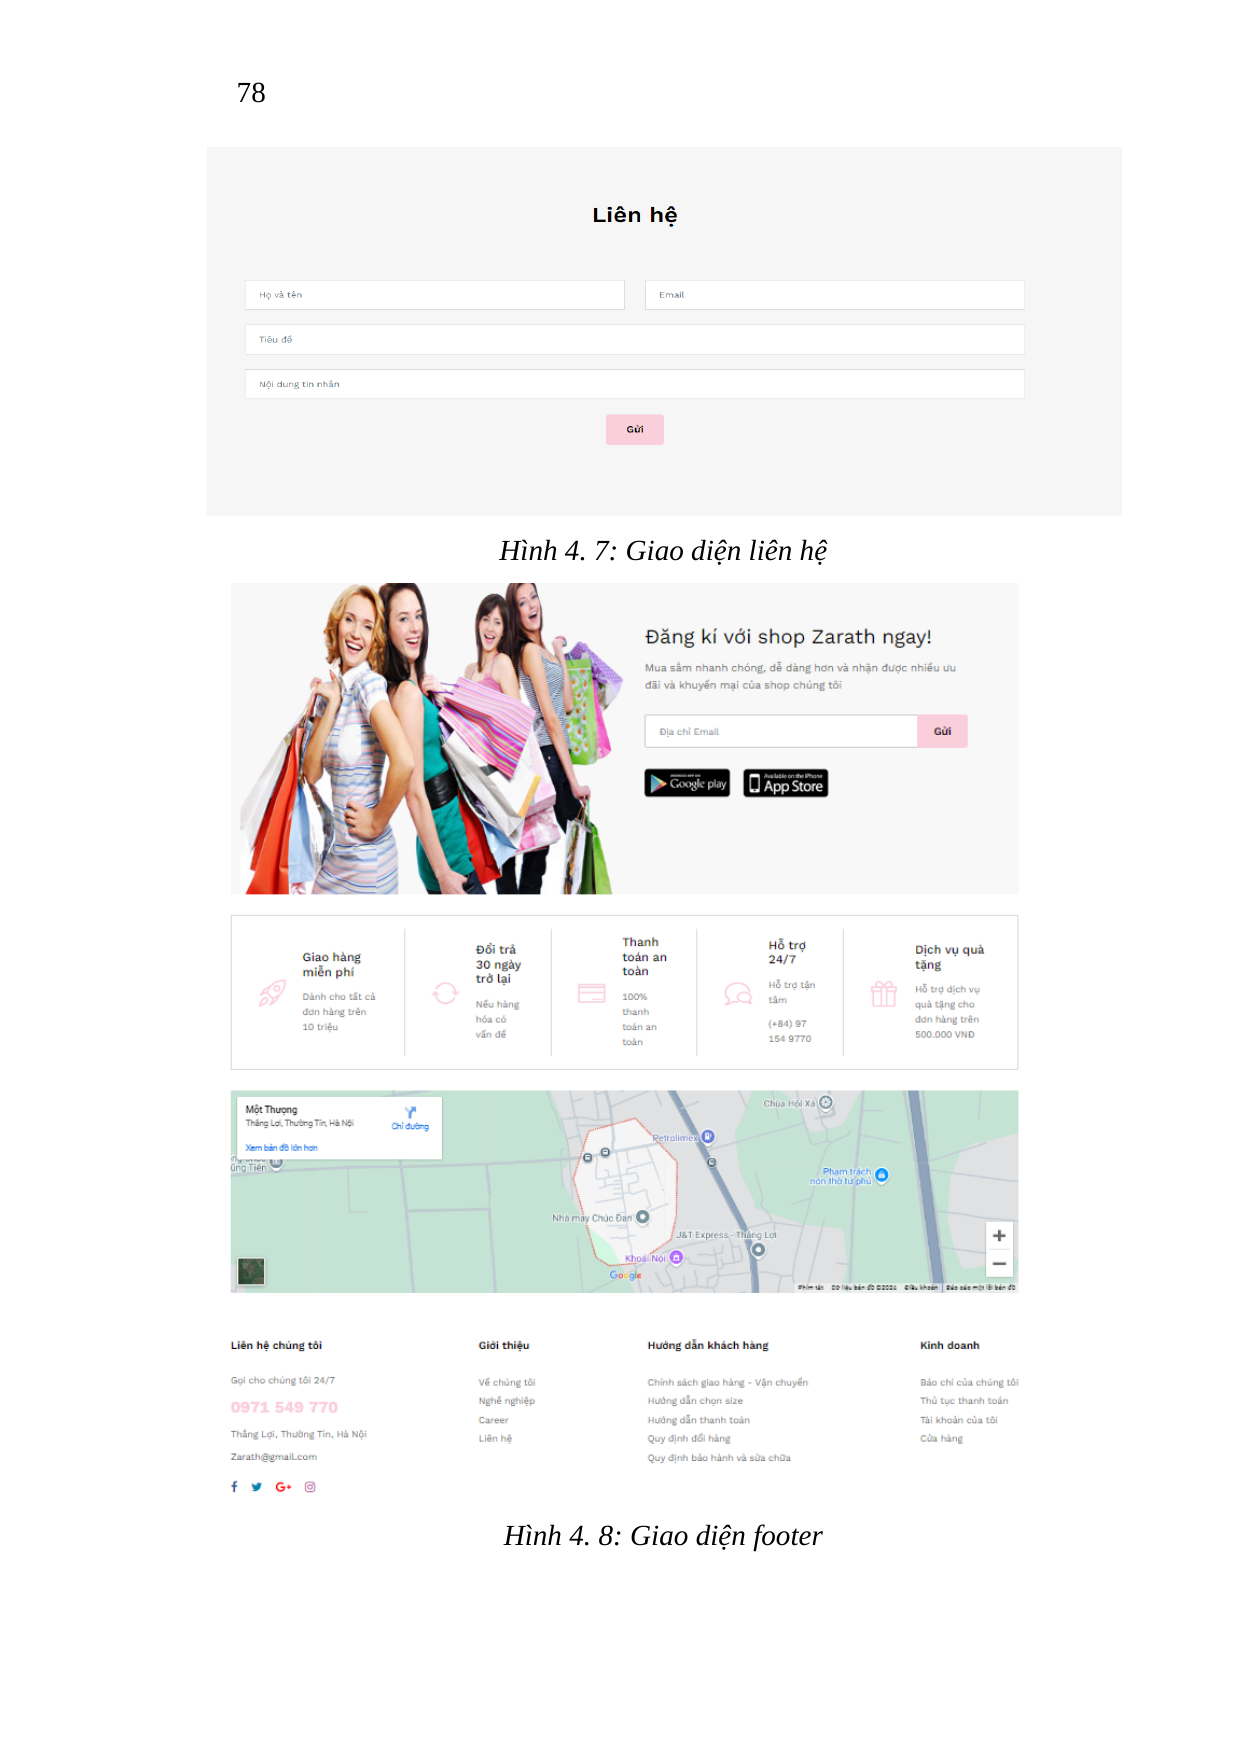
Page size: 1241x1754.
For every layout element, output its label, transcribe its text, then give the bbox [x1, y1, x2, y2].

picture [206, 583, 1123, 1502]
text Hình 4. 7: Giao diện liên hệ [207, 533, 1122, 566]
picture [206, 147, 1123, 516]
text Hình 4. 8: Giao diện footer [207, 1518, 1122, 1552]
